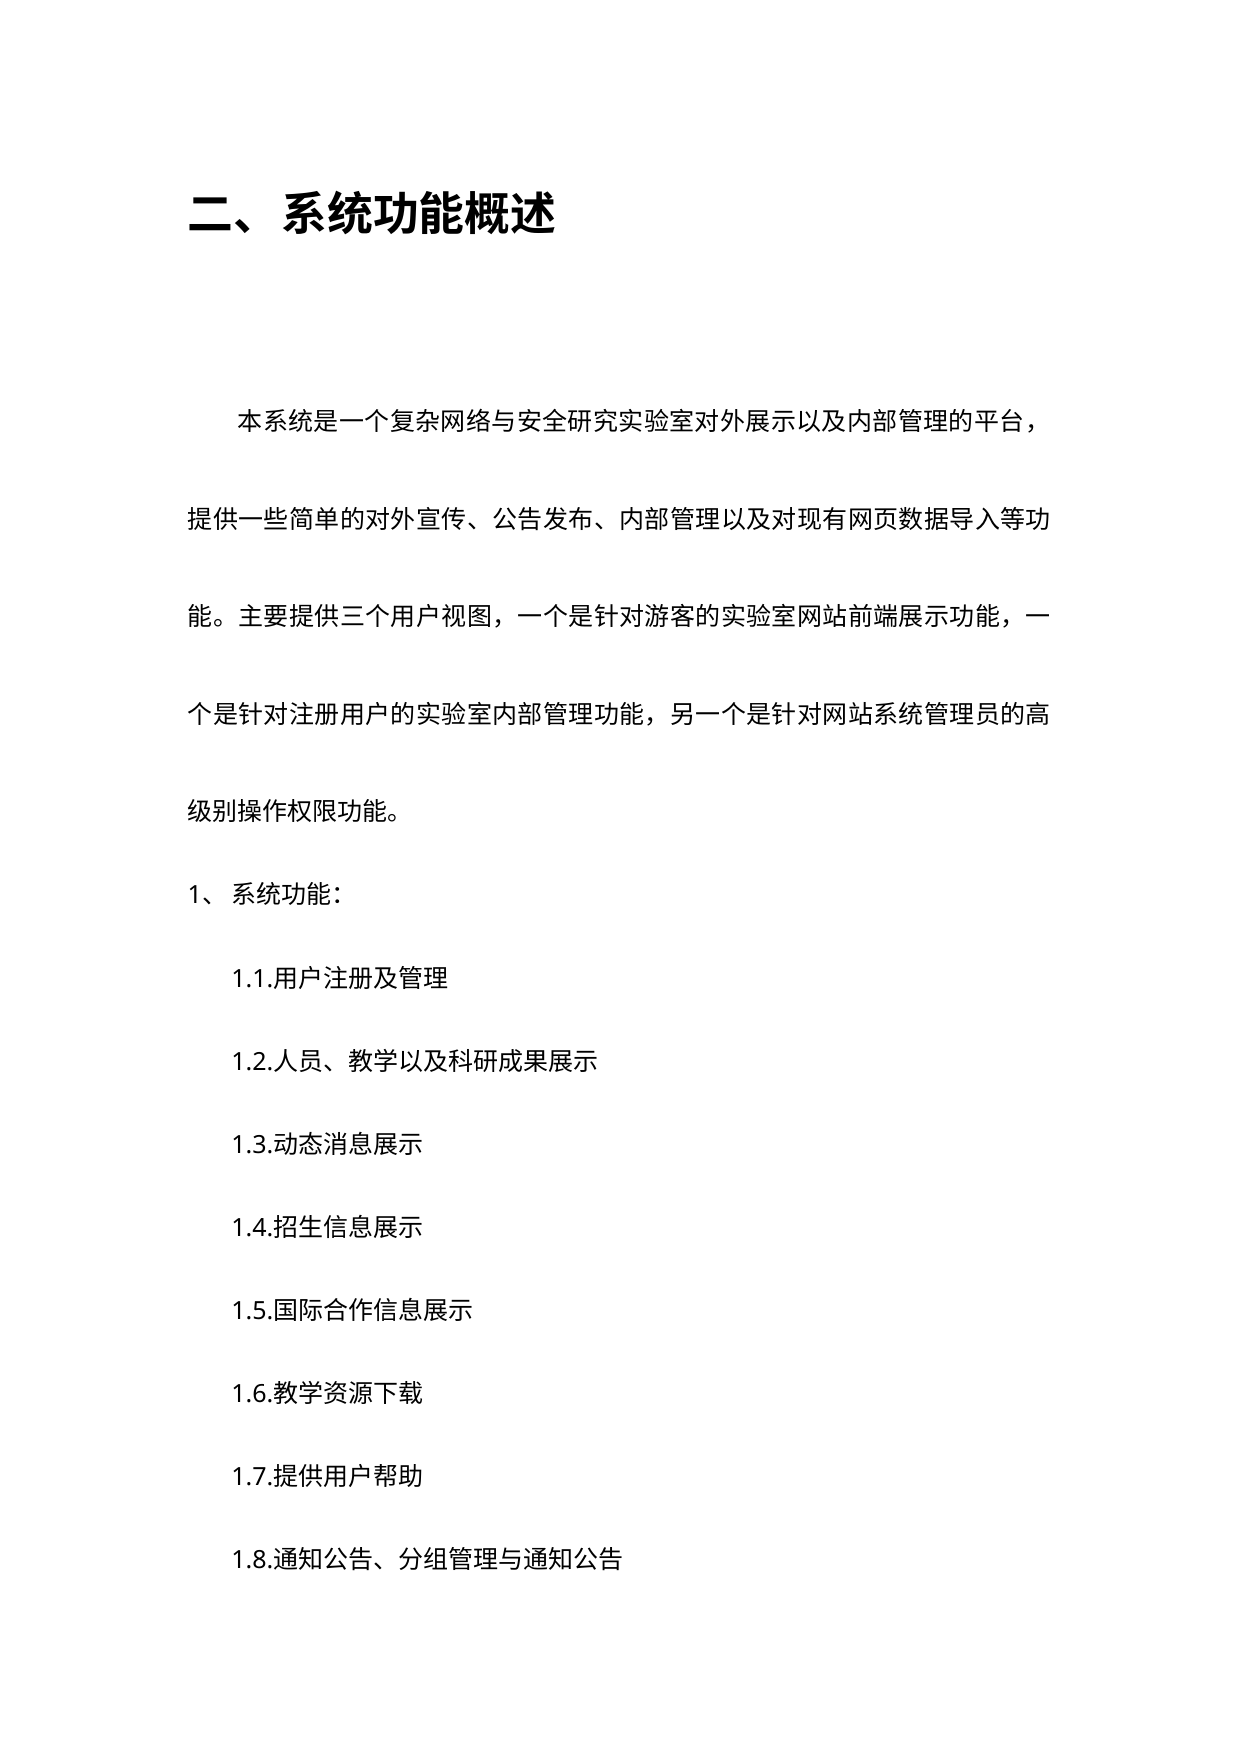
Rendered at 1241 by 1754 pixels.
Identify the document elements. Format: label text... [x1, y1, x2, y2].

subtitle 系统功能概述 [187, 162, 1053, 259]
text 1.8.通知公告、分组管理与通知公告 [187, 1526, 1053, 1591]
text 1.6.教学资源下载 [187, 1359, 1053, 1424]
text 1.1.用户注册及管理 [187, 944, 1053, 1009]
text 1.2.人员、教学以及科研成果展示 [187, 1027, 1053, 1092]
text 1.3.动态消息展示 [187, 1110, 1053, 1175]
list 系统功能： [187, 861, 1053, 926]
text 1.7.提供用户帮助 [187, 1442, 1053, 1507]
text 本系统是一个复杂网络与安全研究实验室对外展示以及内部管理的平台，提供一些简单的对外宣传、公告发布、内部管理以及对现有网页数据导入等功能。主要提供三个用户视图，一个是针对游客的实验室网站前端展示功能，一个是针对注册用户的实验室内部管理功能，另一个是针对网站系统管理员的高级别操作权限功能。 [187, 387, 1053, 842]
text 1.4.招生信息展示 [187, 1193, 1053, 1258]
text 1.5.国际合作信息展示 [187, 1276, 1053, 1341]
